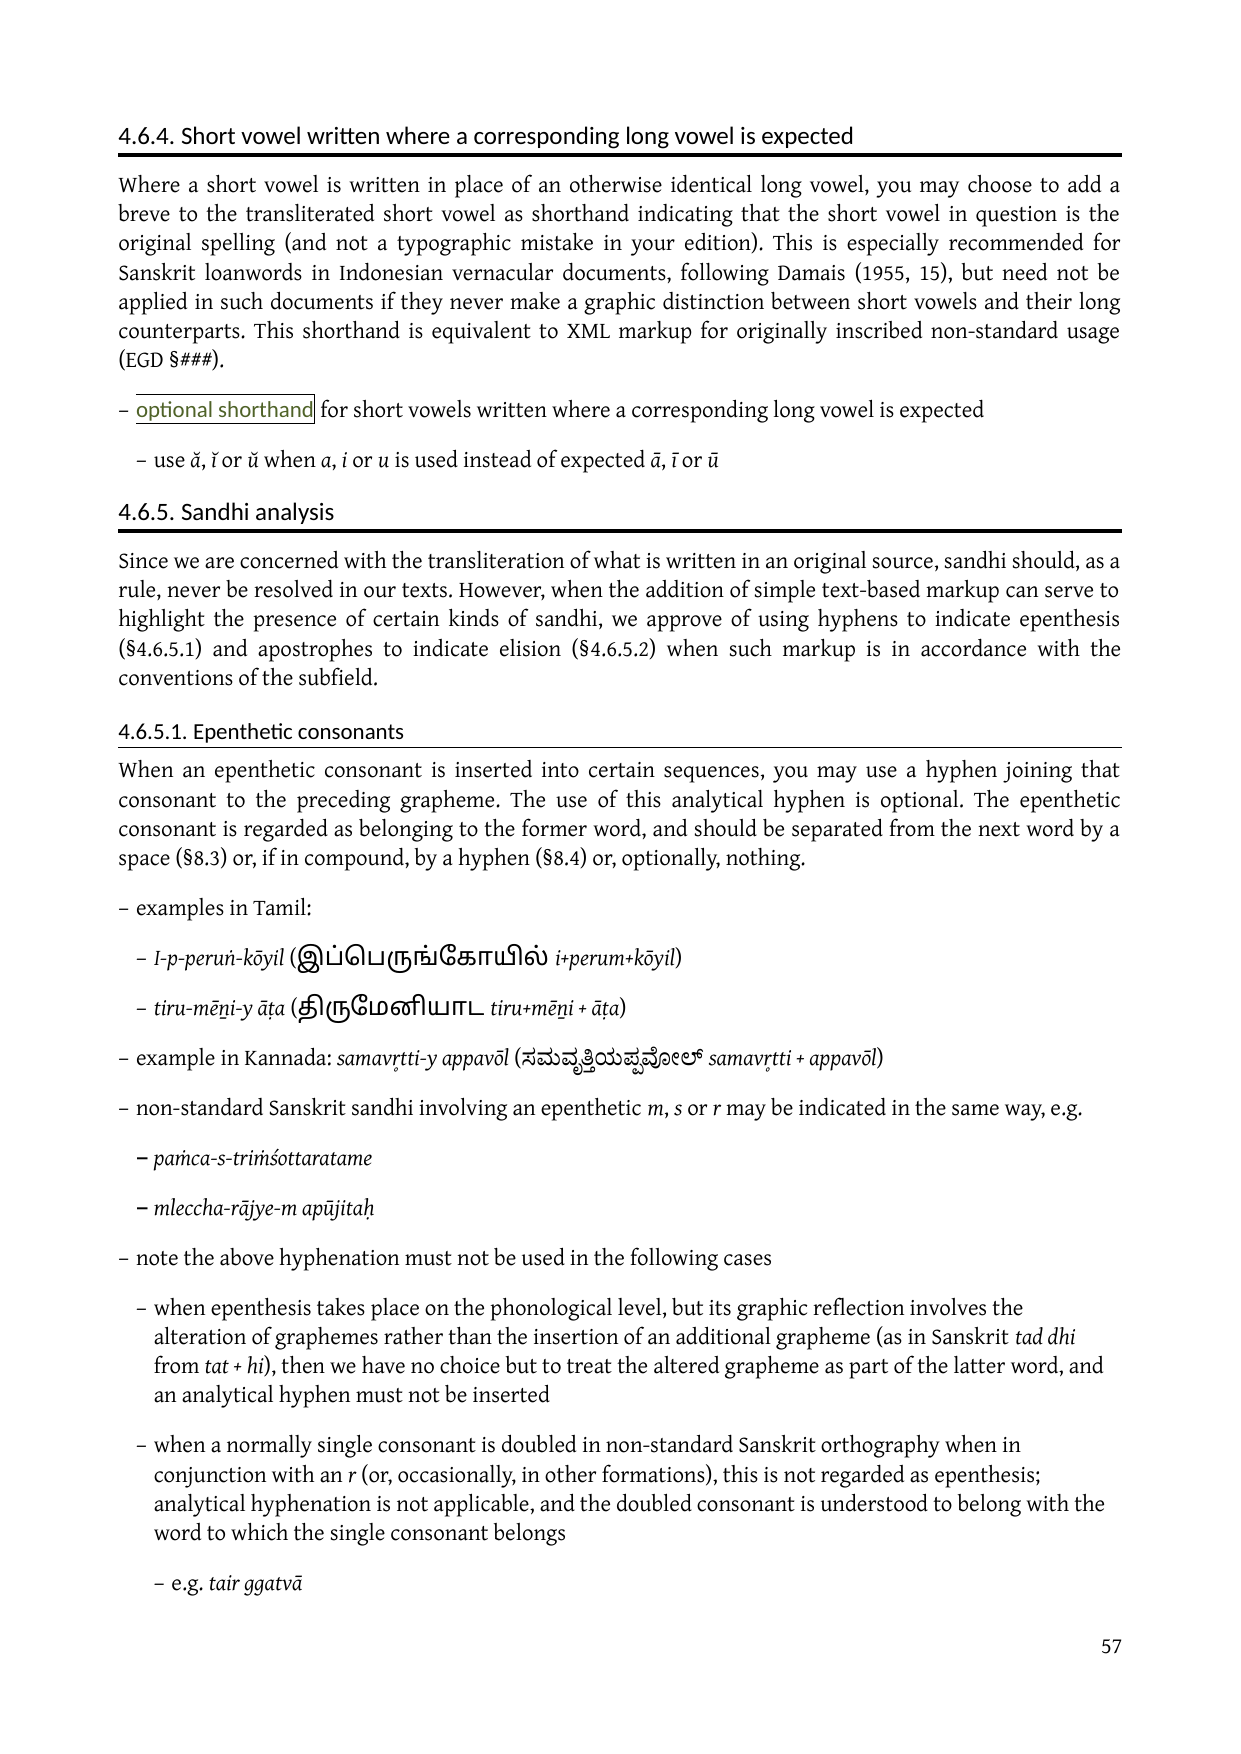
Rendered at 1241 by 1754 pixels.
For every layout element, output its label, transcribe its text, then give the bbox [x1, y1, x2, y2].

list optional shorthand for short vowels written where a corresponding long vowel is expected [118, 394, 314, 423]
subtitle Epenthetic consonants [118, 716, 1122, 747]
text Since we are concerned with the transliteration of what is written in an original source, sandhi should, as a rule, never be resolved in our texts. However, when the addition of simple text-based markup can serve to highlight the presence of certain kinds of sandhi, we approve of using hyphens to indicate epenthesis (§4.6.5.1) and apostrophes to indicate elision (§4.6.5.2) when such markup is in accordance with the conventions of the subfield. [118, 545, 1122, 691]
list e.g. tair ggatvā [153, 1567, 1122, 1596]
subtitle Sandhi analysis [118, 494, 1122, 529]
list use ă, ĭ or ŭ when a, i or u is used instead of expected ā, ī or ū [136, 444, 1122, 473]
list when a normally single consonant is doubled in non-standard Sanskrit orthography when in conjunction with an r (or, occasionally, in other formations), this is not regarded as epenthesis; analytical hyphenation is not applicable, and the doubled consonant is understood to belong with the word to which the single consonant belongs [136, 1429, 1122, 1546]
list tiru-mēṉi-y āṭa (திருமேனியாட tiru+mēṉi + āṭa) [136, 992, 1122, 1021]
list optional shorthand for short vowels written where a corresponding long vowel is expected [315, 394, 1122, 423]
text Where a short vowel is written in place of an otherwise identical long vowel, you may choose to add a breve to the transliterated short vowel as shorthand indicating that the short vowel in question is the original spelling (and not a typographic mistake in your edition). This is especially recommended for Sanskrit loanwords in Indonesian vernacular documents, following Damais (1955, 15), but need not be applied in such documents if they never make a graphic distinction between short vowels and their long counterparts. This shorthand is equivalent to XML markup for originally inscribed non-standard usage (EGD §###). [118, 169, 1122, 373]
list non-standard Sanskrit sandhi involving an epenthetic m, s or r may be indicated in the same way, e.g. [118, 1092, 1122, 1121]
list mleccha-rājye-m apūjitaḥ [136, 1192, 1122, 1221]
list note the above hyphenation must not be used in the following cases [118, 1242, 1122, 1271]
subtitle Short vowel written where a corresponding long vowel is expected [118, 118, 1122, 153]
list paṁca-s-triṁśottaratame [136, 1142, 1122, 1171]
list when epenthesis takes place on the phonological level, but its graphic reflection involves the alteration of graphemes rather than the insertion of an additional grapheme (as in Sanskrit tad dhi from tat + hi), then we have no choice but to treat the altered grapheme as part of the latter word, and an analytical hyphen must not be inserted [136, 1292, 1122, 1409]
list examples in Tamil: [118, 892, 1122, 921]
list example in Kannada: samavr̥tti-y appavōl (ಸಮವೃತ್ತಿಯಪ್ಪವೋಲ್ samavr̥tti + appavōl) [118, 1042, 1122, 1071]
list I-p-peruṅ-kōyil (இப்பெருங்கோயில் i+perum+kōyil) [136, 942, 1122, 971]
text When an epenthetic consonant is inserted into certain sequences, you may use a hyphen joining that consonant to the preceding grapheme. The use of this analytical hyphen is optional. The epenthetic consonant is regarded as belonging to the former word, and should be separated from the next word by a space (§8.3) or, if in compound, by a hyphen (§8.4) or, optionally, nothing. [118, 754, 1122, 871]
